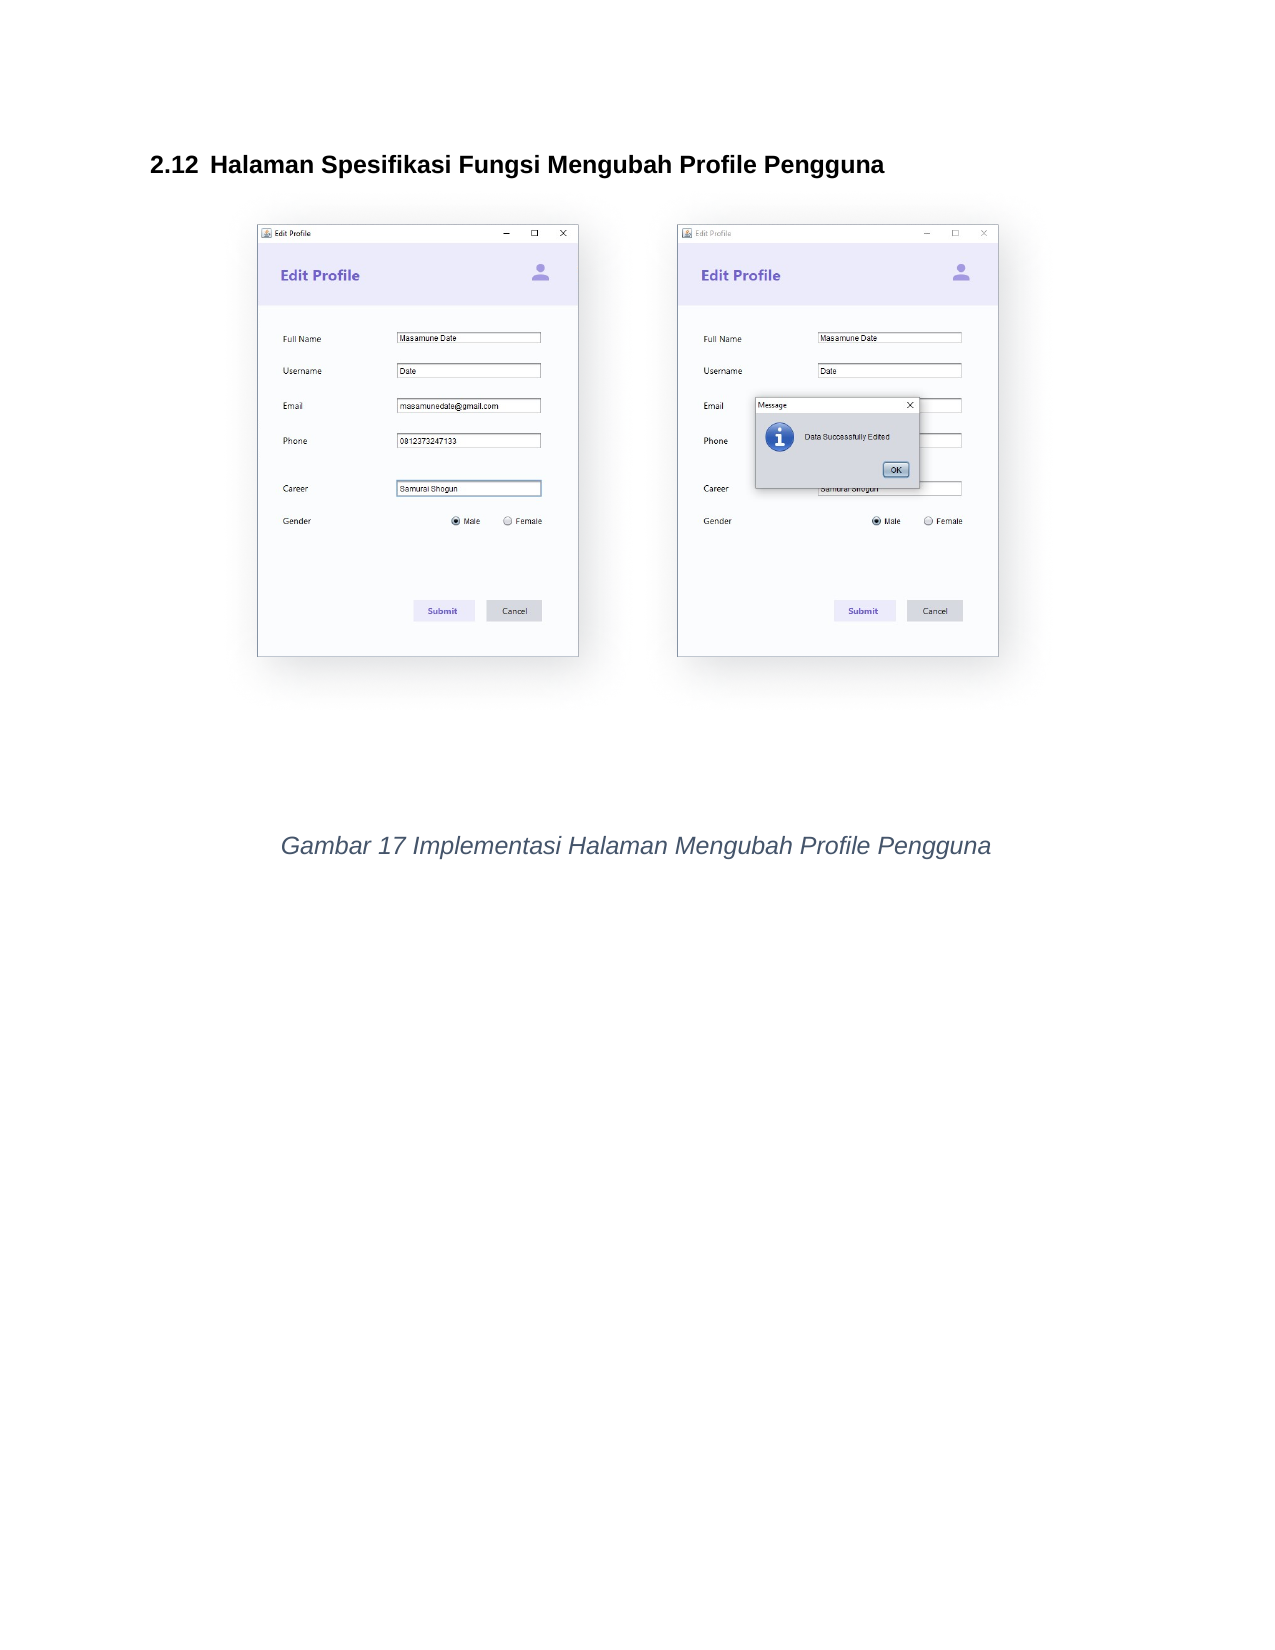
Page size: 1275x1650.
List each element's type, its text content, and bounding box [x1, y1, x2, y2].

picture [217, 185, 1058, 717]
subtitle Halaman Spesifikasi Fungsi Mengubah Profile Pengguna [150, 150, 1125, 179]
text Gambar 17 Implementasi Halaman Mengubah Profile Pengguna [150, 831, 1125, 859]
